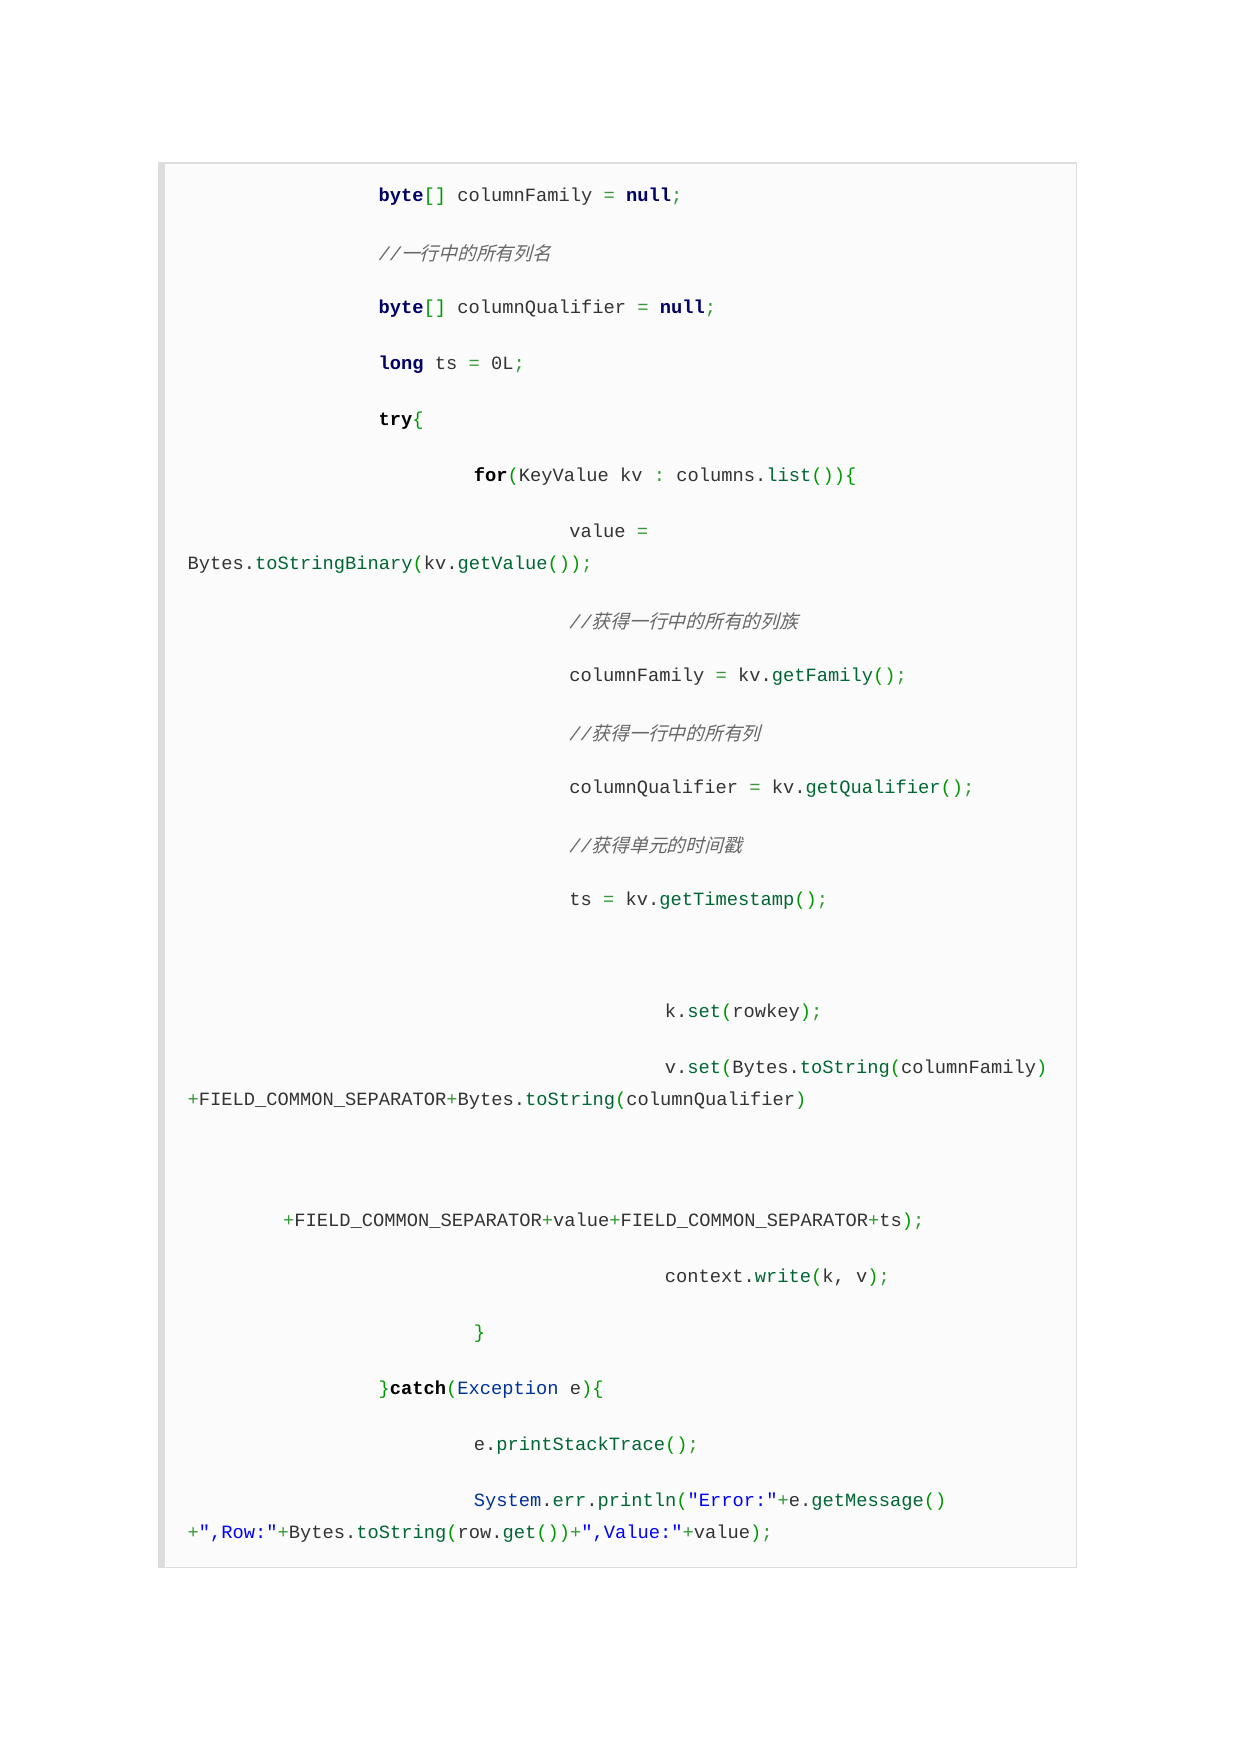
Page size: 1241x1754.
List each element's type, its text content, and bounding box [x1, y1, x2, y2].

text value = Bytes.toStringBinary(kv.getValue()); [165, 498, 1076, 581]
text long ts = 0L; [165, 330, 1076, 381]
text //获得一行中的所有列 [165, 698, 1076, 749]
text k.set(rowkey); [165, 978, 1076, 1028]
text context.write(k, v); [165, 1243, 1076, 1294]
text for(KeyValue kv : columns.list()){ [165, 442, 1076, 492]
text //获得一行中的所有的列族 [165, 586, 1076, 637]
text try{ [165, 386, 1076, 436]
text System.err.println("Error:"+e.getMessage()+",Row:"+Bytes.toString(row.get())+",Value:"+value); [165, 1467, 1076, 1567]
text columnFamily = kv.getFamily(); [165, 642, 1076, 693]
text v.set(Bytes.toString(columnFamily)+FIELD_COMMON_SEPARATOR+Bytes.toString(columnQualifier) [165, 1033, 1076, 1117]
text }catch(Exception e){ [165, 1355, 1076, 1406]
text +FIELD_COMMON_SEPARATOR+value+FIELD_COMMON_SEPARATOR+ts); [165, 1122, 1076, 1238]
text byte[] columnQualifier = null; [165, 274, 1076, 324]
text } [165, 1299, 1076, 1349]
text //获得单元的时间戳 [165, 810, 1076, 861]
text e.printStackTrace(); [165, 1411, 1076, 1461]
text //一行中的所有列名 [165, 218, 1076, 269]
text ts = kv.getTimestamp(); [165, 866, 1076, 916]
text byte[] columnFamily = null; [165, 164, 1076, 213]
text columnQualifier = kv.getQualifier(); [165, 754, 1076, 804]
